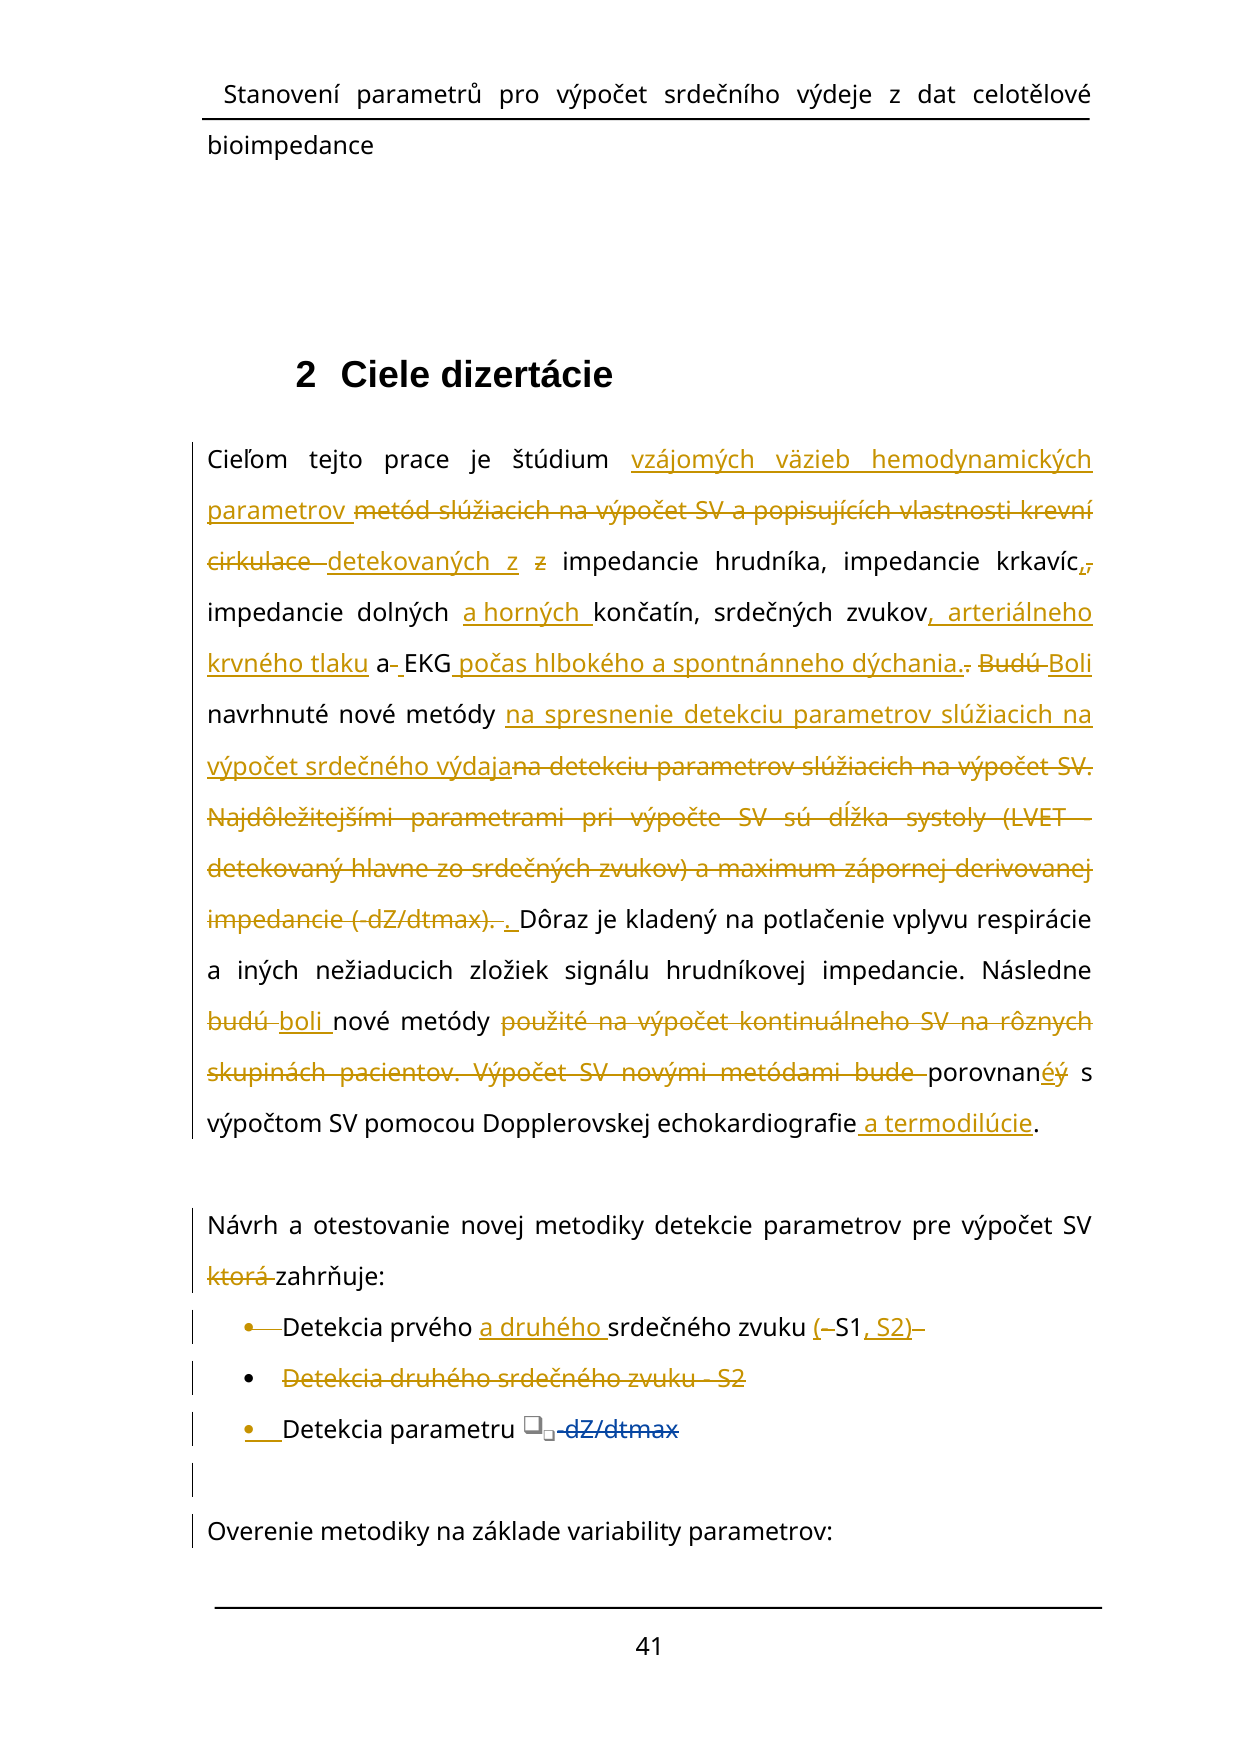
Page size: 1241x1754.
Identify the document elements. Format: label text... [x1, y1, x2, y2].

list Detekcia parametru [244, 1412, 1092, 1446]
text Cieľom tejto prace je štúdium impedancie hrudníka, impedancie krkavíc impedancie dolných končatín, srdečných zvukov aEKG navrhnuté nové metódy Dôraz je kladený na potlačenie vplyvu respirácie a iných nežiaducich zložiek signálu hrudníkovej impedancie. Následne nové metódy porovnan s výpočtom SV pomocou Dopplerovskej echokardiografie. [207, 871, 1092, 1139]
text Návrh a otestovanie novej metodiky detekcie parametrov pre výpočet SV zahrňuje: [207, 1207, 1092, 1293]
list Detekcia prvého srdečného zvuku S1 [244, 1309, 1092, 1344]
text Cieľom tejto prace je štúdium impedancie hrudníka, impedancie krkavíc impedancie dolných končatín, srdečných zvukov aEKG navrhnuté nové metódy Dôraz je kladený na potlačenie vplyvu respirácie a iných nežiaducich zložiek signálu hrudníkovej impedancie. Následne nové metódy porovnan s výpočtom SV pomocou Dopplerovskej echokardiografie. [207, 442, 1092, 818]
subtitle Ciele dizertácie [295, 352, 1092, 395]
text Overenie metodiky na základe variability parametrov: [207, 1514, 1092, 1548]
text Cieľom tejto prace je štúdium impedancie hrudníka, impedancie krkavíc impedancie dolných končatín, srdečných zvukov aEKG navrhnuté nové metódy Dôraz je kladený na potlačenie vplyvu respirácie a iných nežiaducich zložiek signálu hrudníkovej impedancie. Následne nové metódy porovnan s výpočtom SV pomocou Dopplerovskej echokardiografie. [207, 820, 1092, 869]
